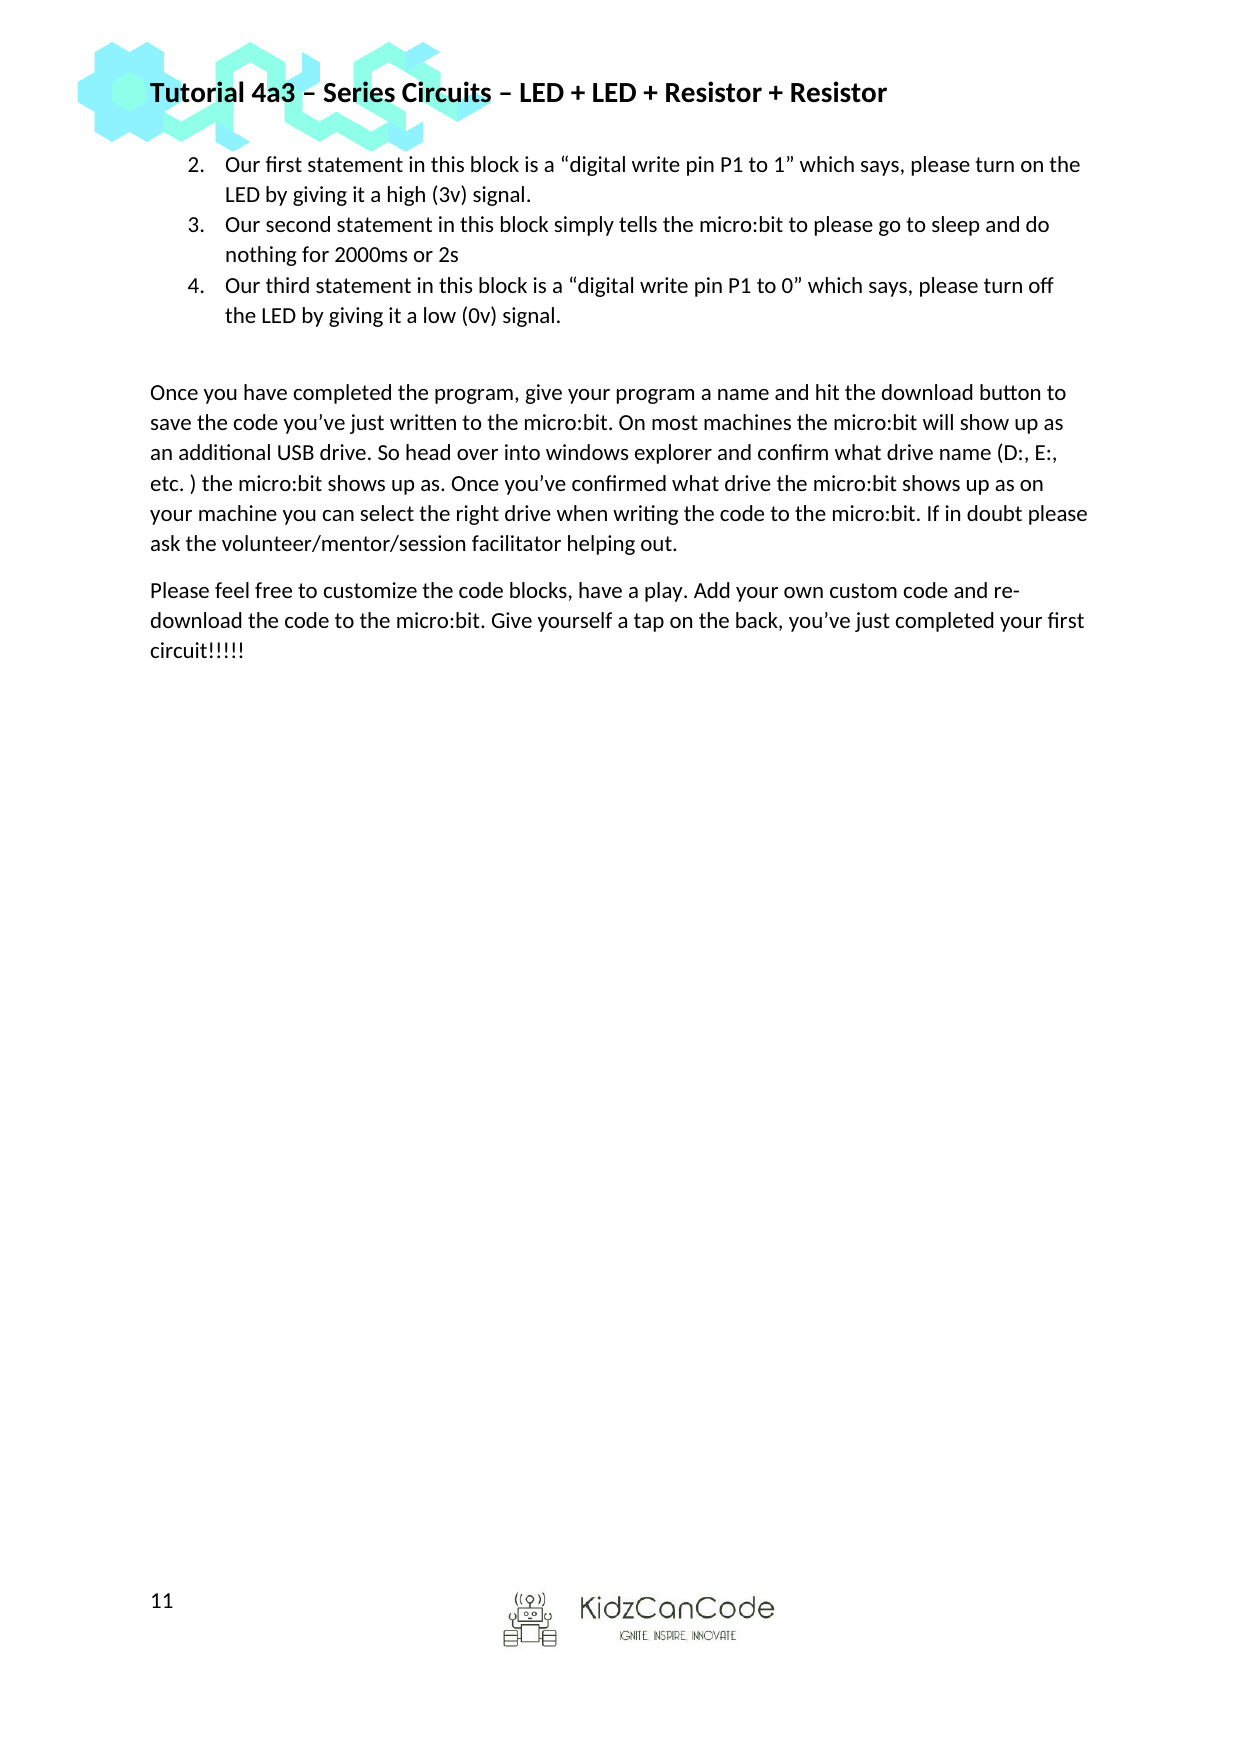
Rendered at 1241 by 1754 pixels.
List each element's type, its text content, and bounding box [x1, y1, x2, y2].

list Our third statement in this block is a “digital write pin P1 to 0” which says, please turn off the LED by giving it a low (0v) signal. [187, 271, 1090, 329]
text Please feel free to customize the code blocks, have a play. Add your own custom code and re-download the code to the micro:bit. Give yourself a tap on the back, you’ve just completed your first circuit!!!!! [150, 576, 1090, 664]
picture [497, 1586, 781, 1653]
list Our second statement in this block simply tells the micro:bit to please go to sleep and do nothing for 2000ms or 2s [187, 210, 1090, 269]
list Our first statement in this block is a “digital write pin P1 to 1” which says, please turn on the LED by giving it a high (3v) signal. [187, 150, 1090, 208]
picture [77, 42, 492, 152]
text Once you have completed the program, give your program a name and hit the download button to save the code you’ve just written to the micro:bit. On most machines the micro:bit will show up as an additional USB drive. So head over into windows explorer and confirm what drive name (D:, E:, etc. ) the micro:bit shows up as. Once you’ve confirmed what drive the micro:bit shows up as on your machine you can select the right drive when writing the code to the micro:bit. If in doubt please ask the volunteer/mentor/session facilitator helping out. [150, 378, 1090, 557]
